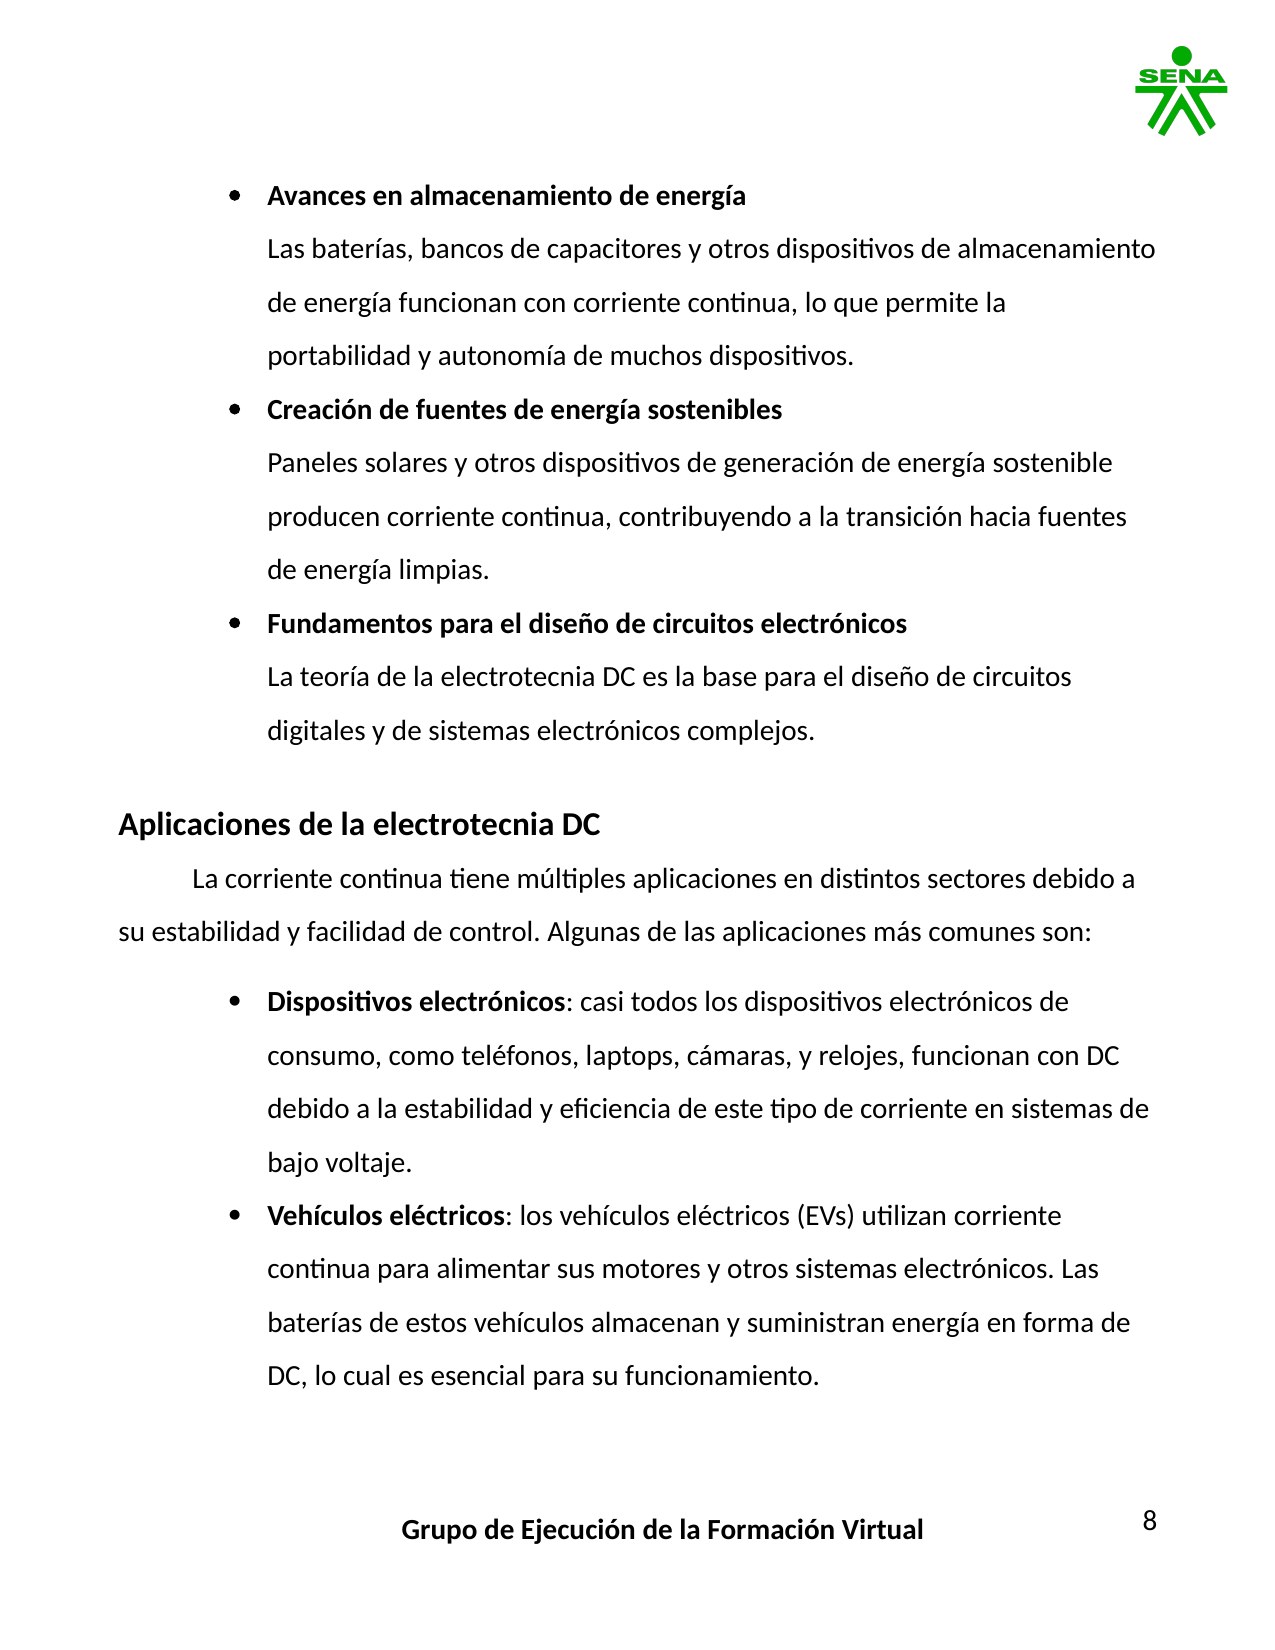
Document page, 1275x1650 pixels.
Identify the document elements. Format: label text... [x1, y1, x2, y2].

picture [1135, 46, 1228, 136]
list Avances en almacenamiento de energía [229, 177, 1157, 213]
list Fundamentos para el diseño de circuitos electrónicos [229, 605, 1157, 640]
list Paneles solares y otros dispositivos de generación de energía sostenible producen corriente continua, contribuyendo a la transición hacia fuentes de energía limpias. [267, 444, 1157, 587]
subtitle Aplicaciones de la electrotecnia DC [118, 802, 1157, 843]
list Las baterías, bancos de capacitores y otros dispositivos de almacenamiento de energía funcionan con corriente continua, lo que permite la portabilidad y autonomía de muchos dispositivos. [267, 231, 1157, 373]
list Dispositivos electrónicos: casi todos los dispositivos electrónicos de consumo, como teléfonos, laptops, cámaras, y relojes, funcionan con DC debido a la estabilidad y eficiencia de este tipo de corriente en sistemas de bajo voltaje. [229, 983, 1157, 1179]
list Vehículos eléctricos: los vehículos eléctricos (EVs) utilizan corriente continua para alimentar sus motores y otros sistemas electrónicos. Las baterías de estos vehículos almacenan y suministran energía en forma de DC, lo cual es esencial para su funcionamiento. [229, 1197, 1157, 1393]
list Creación de fuentes de energía sostenibles [229, 391, 1157, 427]
text La corriente continua tiene múltiples aplicaciones en distintos sectores debido a su estabilidad y facilidad de control. Algunas de las aplicaciones más comunes son: [118, 860, 1157, 949]
list La teoría de la electrotecnia DC es la base para el diseño de circuitos digitales y de sistemas electrónicos complejos. [267, 658, 1157, 747]
